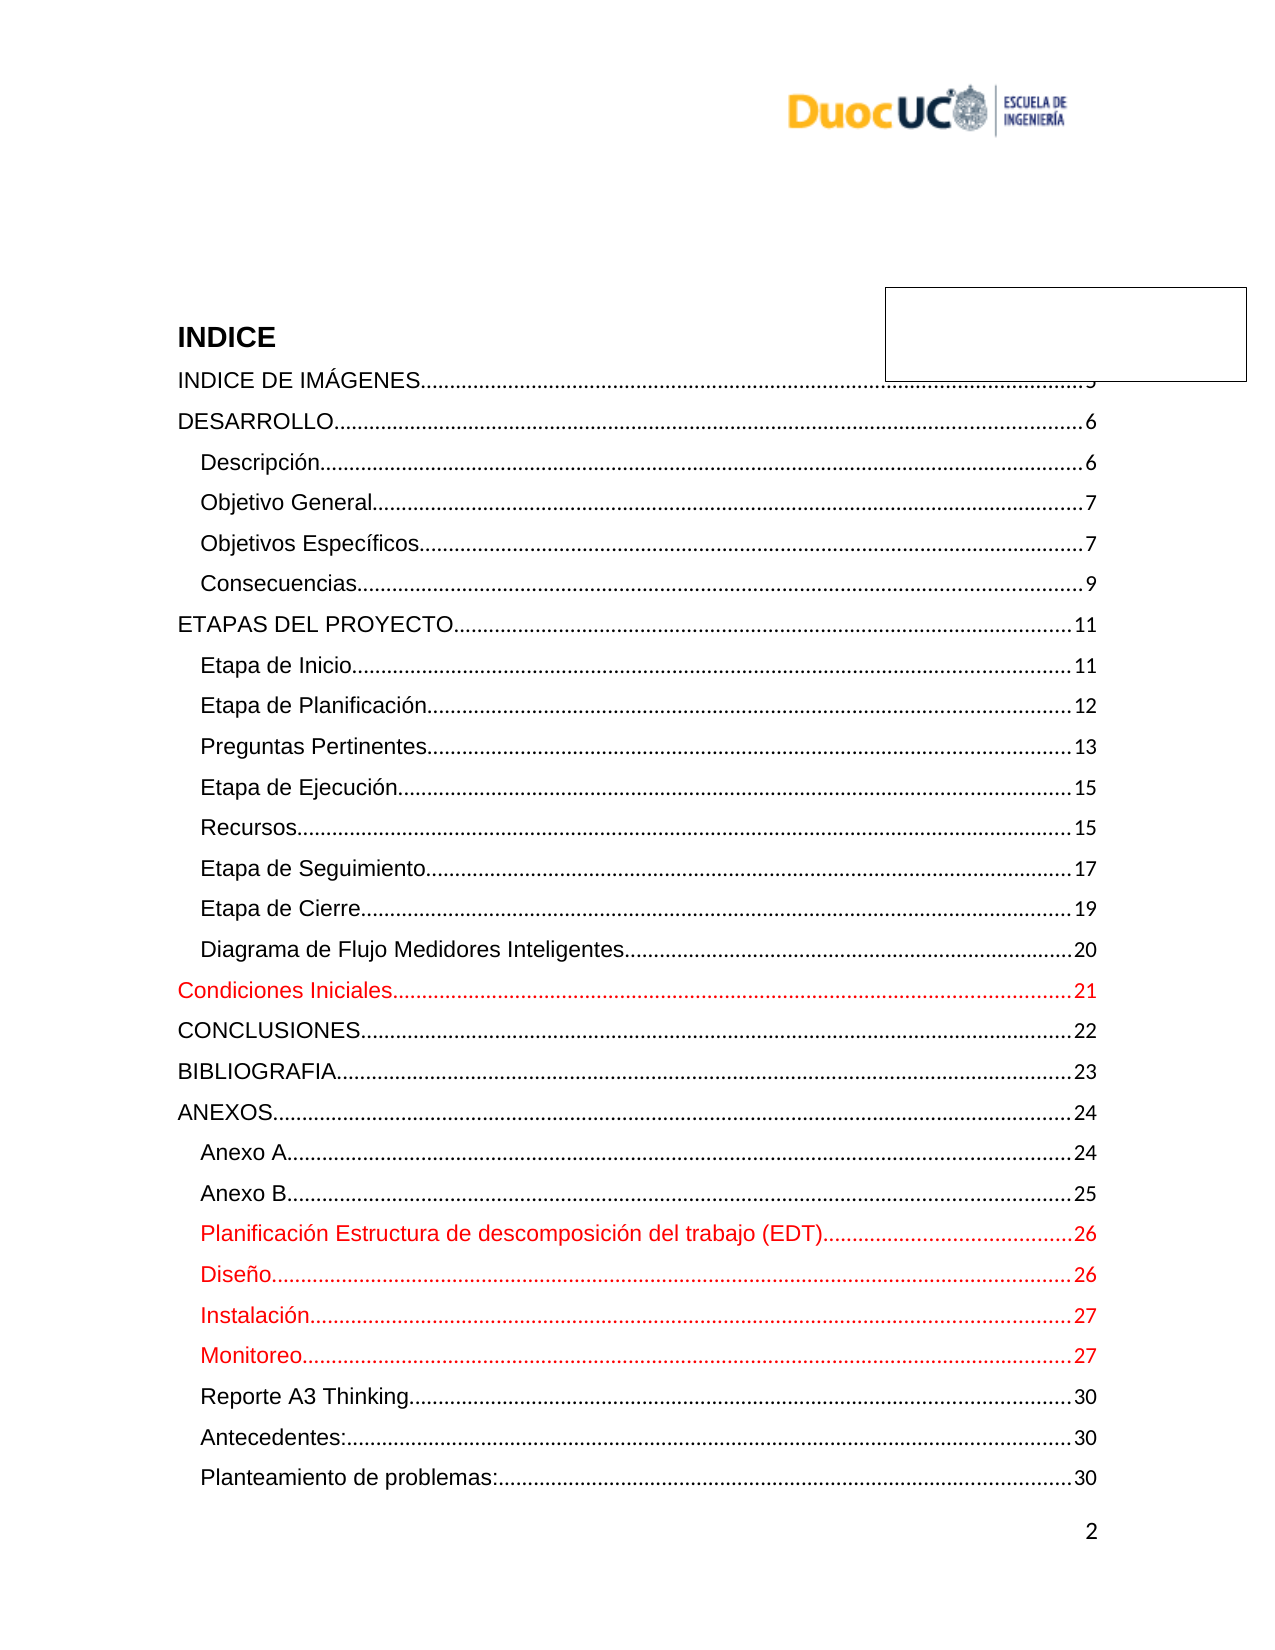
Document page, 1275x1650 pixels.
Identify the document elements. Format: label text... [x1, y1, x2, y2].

subtitle INDICE [177, 320, 885, 354]
picture [771, 73, 1088, 149]
